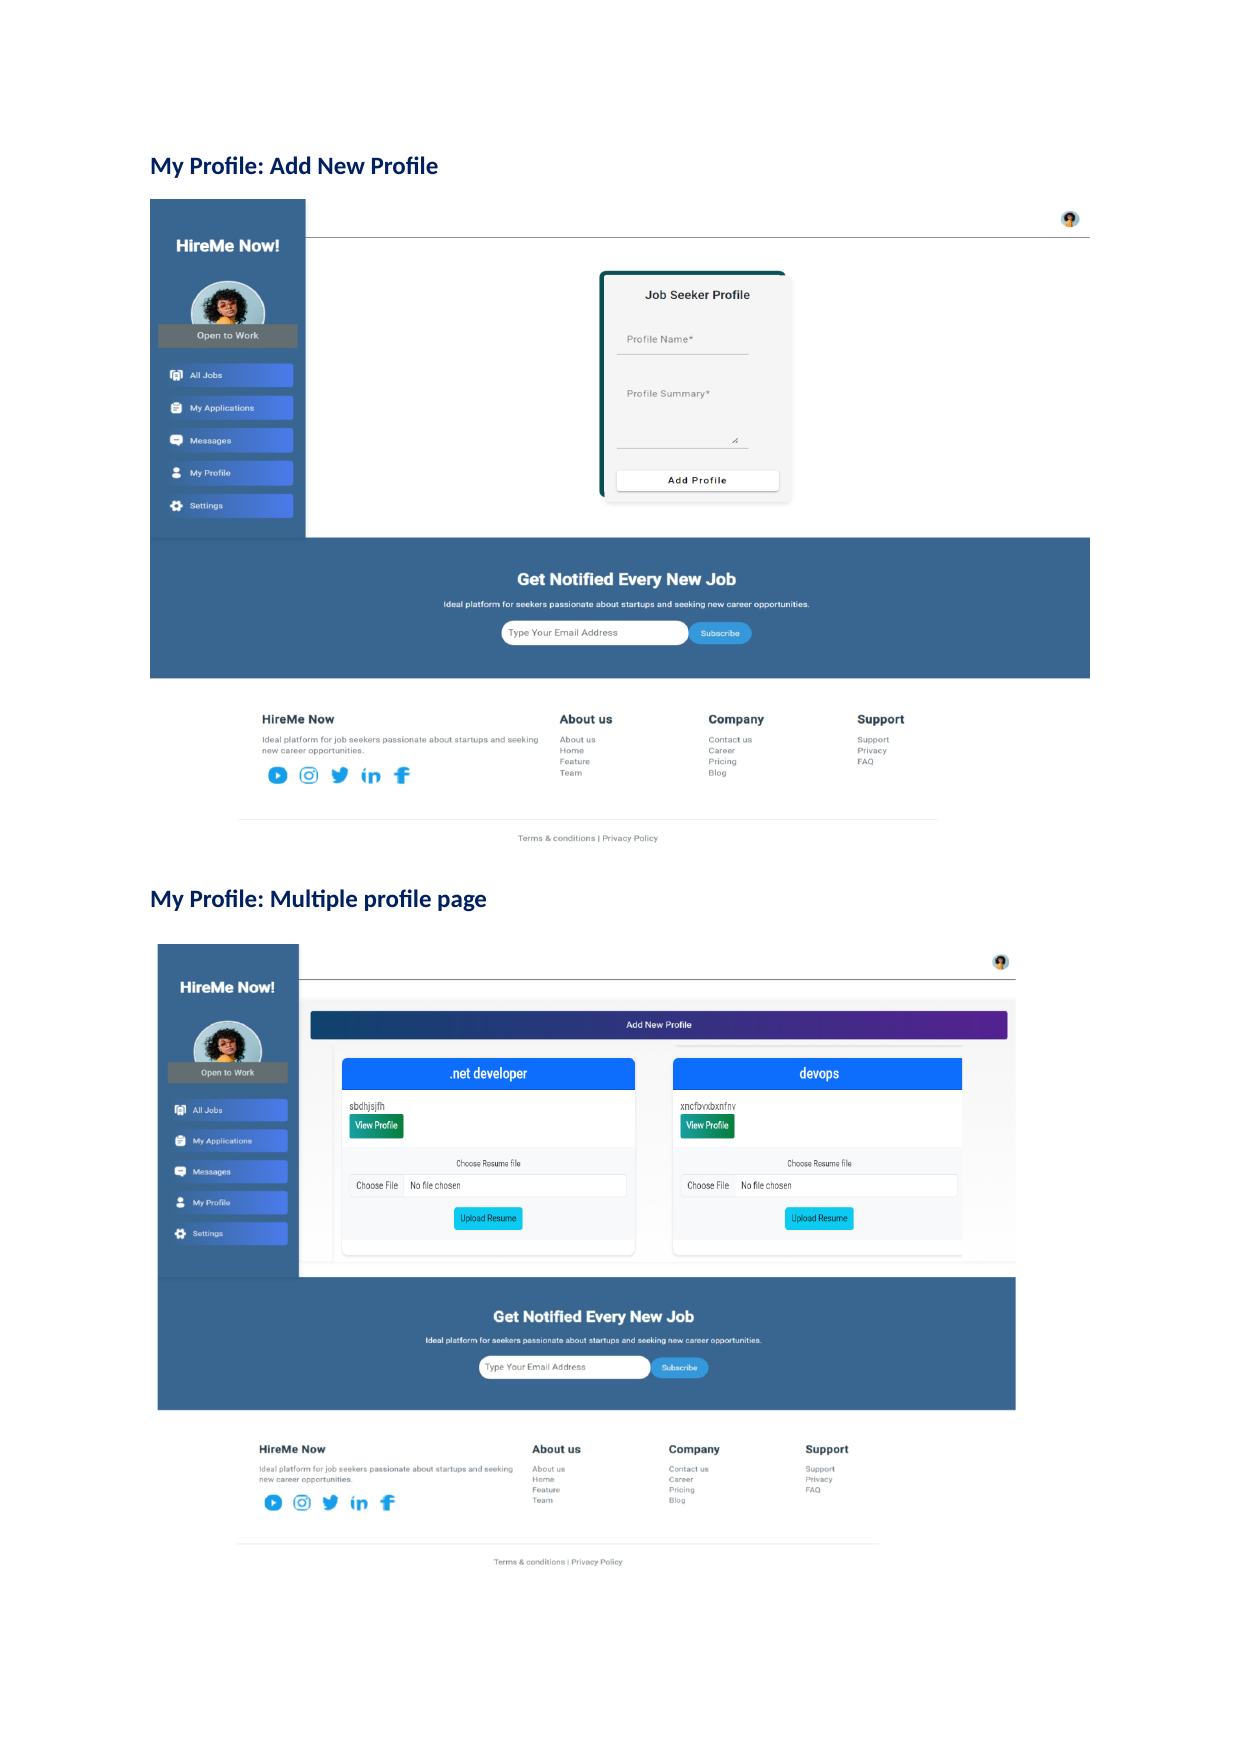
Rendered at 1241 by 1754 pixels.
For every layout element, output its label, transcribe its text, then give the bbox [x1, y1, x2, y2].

picture [156, 944, 1015, 1584]
text My Profile: Add New Profile [150, 150, 1090, 181]
text My Profile: Multiple profile page [150, 884, 1090, 914]
picture [150, 199, 1090, 865]
